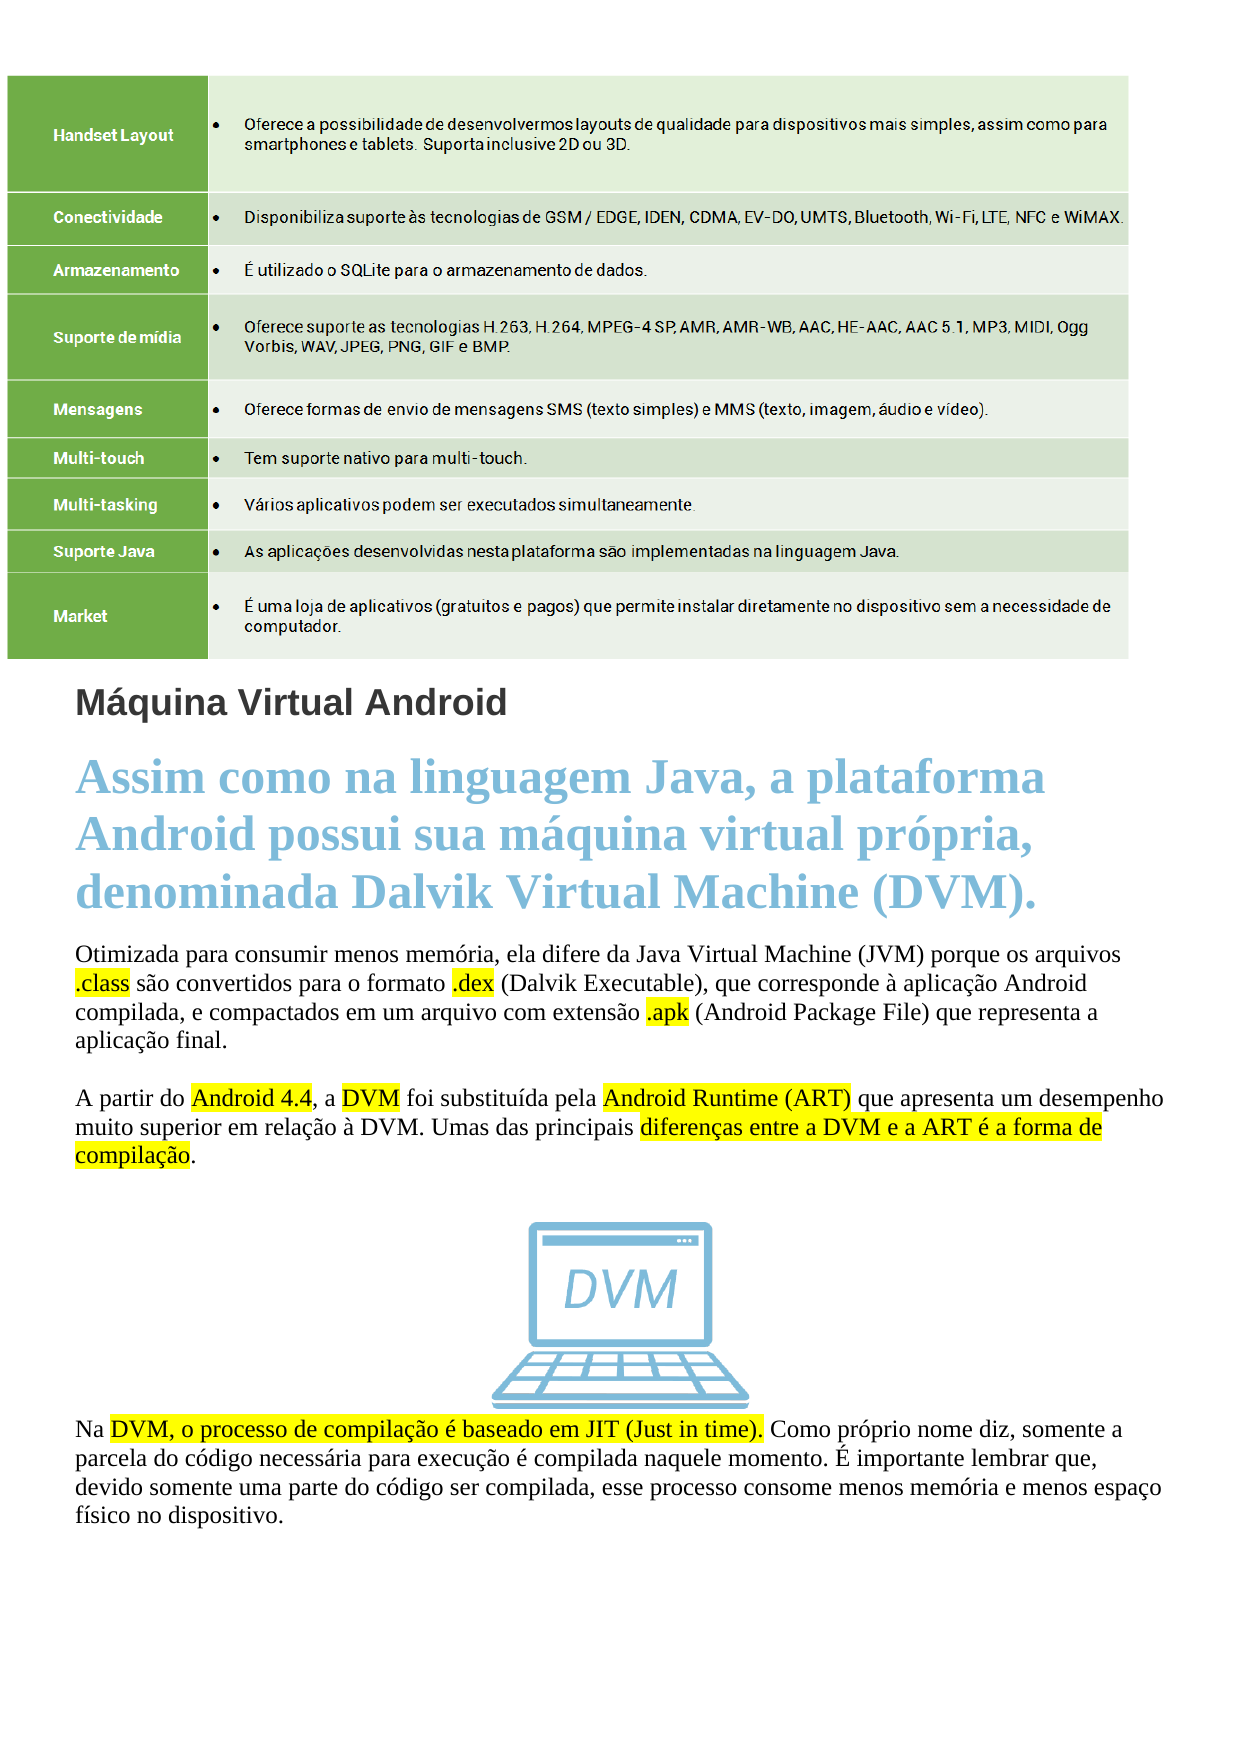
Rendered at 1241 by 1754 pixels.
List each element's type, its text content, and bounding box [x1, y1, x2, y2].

picture [6, 75, 1131, 662]
picture [484, 1216, 757, 1414]
text Otimizada para consumir menos memória, ela difere da Java Virtual Machine (JVM) porque os arquivos .class são convertidos para o formato .dex (Dalvik Executable), que corresponde à aplicação Android compilada, e compactados em um arquivo com extensão .apk (Android Package File) que representa a aplicação final. A partir do Android 4.4, a DVM foi substituída pela Android Runtime (ART) que apresenta um desempenho muito superior em relação à DVM. Umas das principais diferenças entre a DVM e a ART é a forma de compilação. [75, 919, 1165, 1169]
text Assim como na linguagem Java, a plataforma Android possui sua máquina virtual própria, denominada Dalvik Virtual Machine (DVM). [75, 747, 1165, 919]
text Na DVM, o processo de compilação é baseado em JIT (Just in time). Como próprio nome diz, somente a parcela do código necessária para execução é compilada naquele momento. É importante lembrar que, devido somente uma parte do código ser compilada, esse processo consome menos memória e menos espaço físico no dispositivo. [75, 1414, 1165, 1529]
subtitle Máquina Virtual Android [75, 680, 1165, 723]
